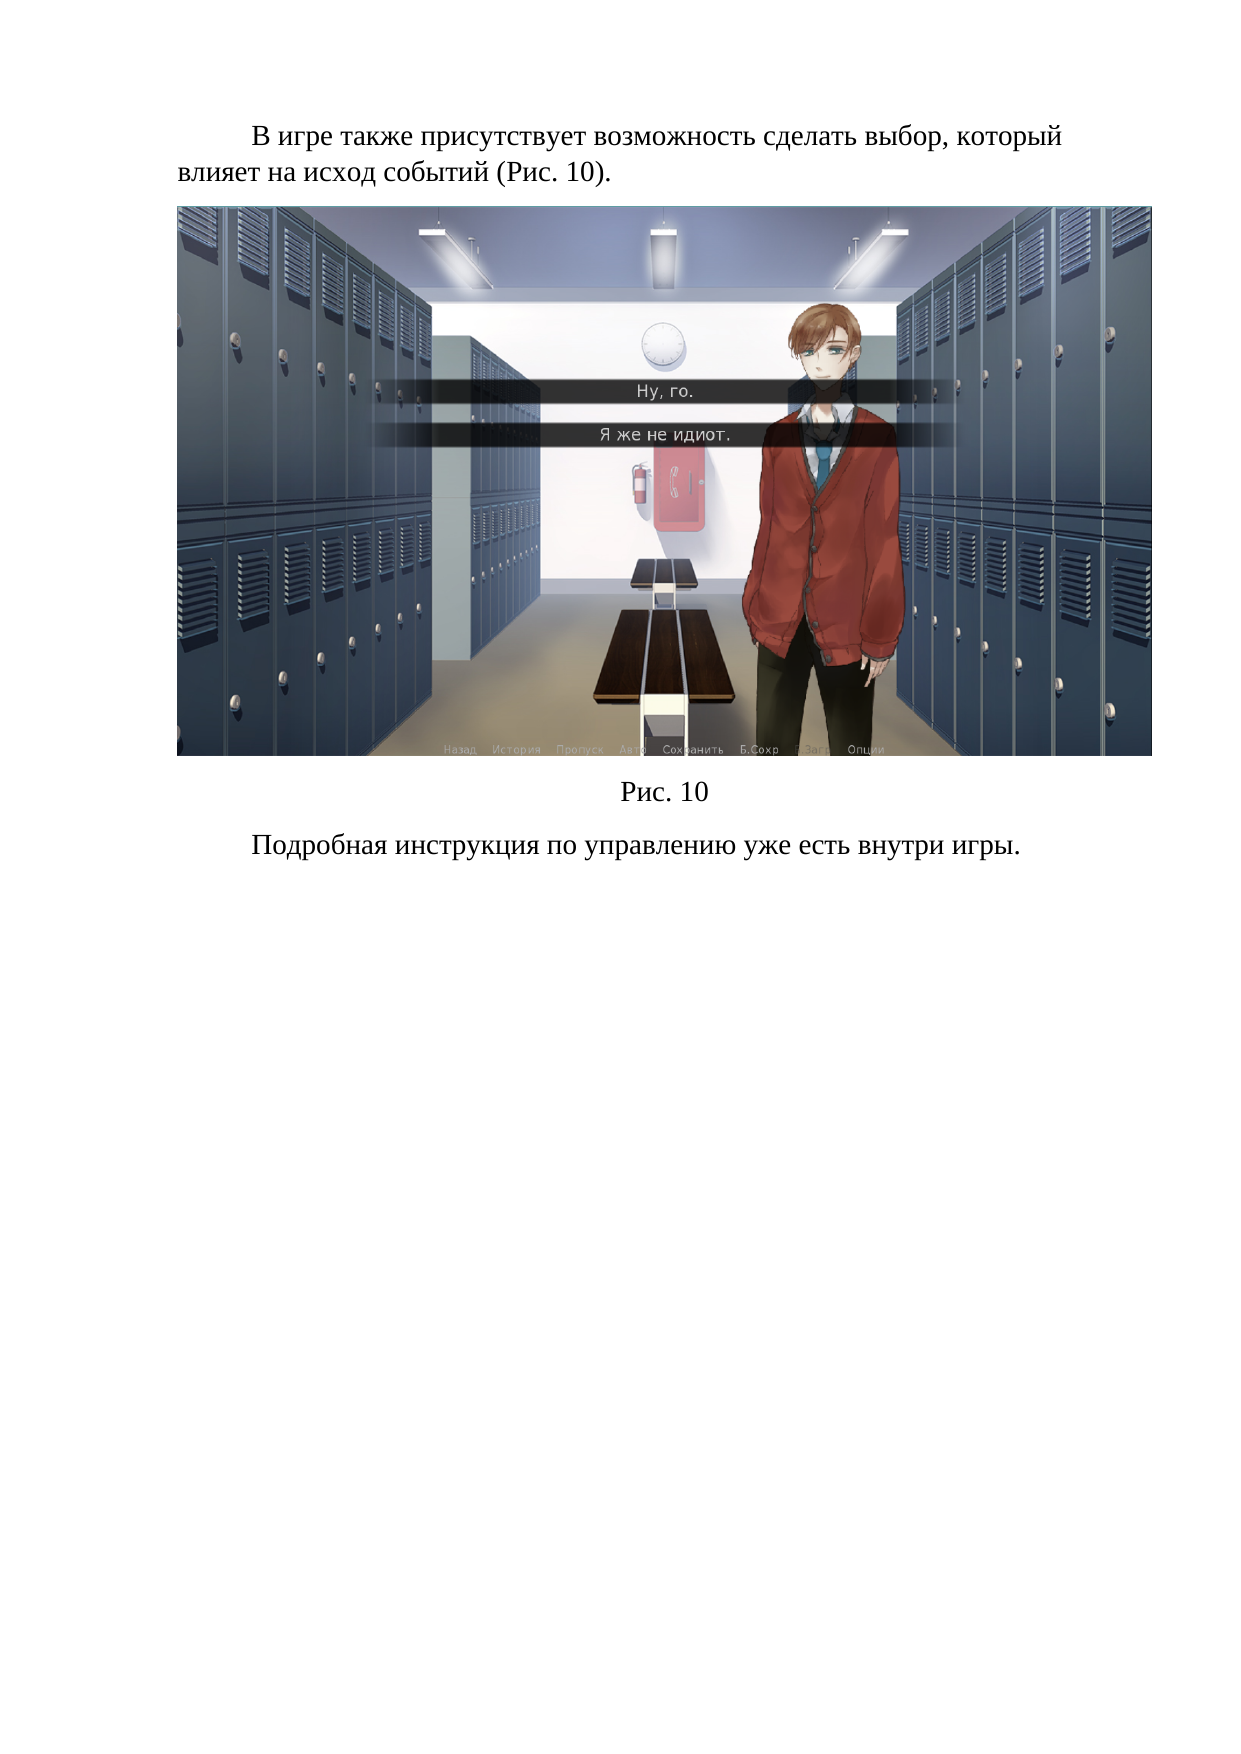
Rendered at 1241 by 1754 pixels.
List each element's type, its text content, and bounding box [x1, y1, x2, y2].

text Рис. 10 [177, 774, 1152, 808]
picture [177, 206, 1152, 756]
text В игре также присутствует возможность сделать выбор, который влияет на исход событий (Рис. 10). [177, 118, 1152, 188]
text Подробная инструкция по управлению уже есть внутри игры. [177, 827, 1152, 861]
